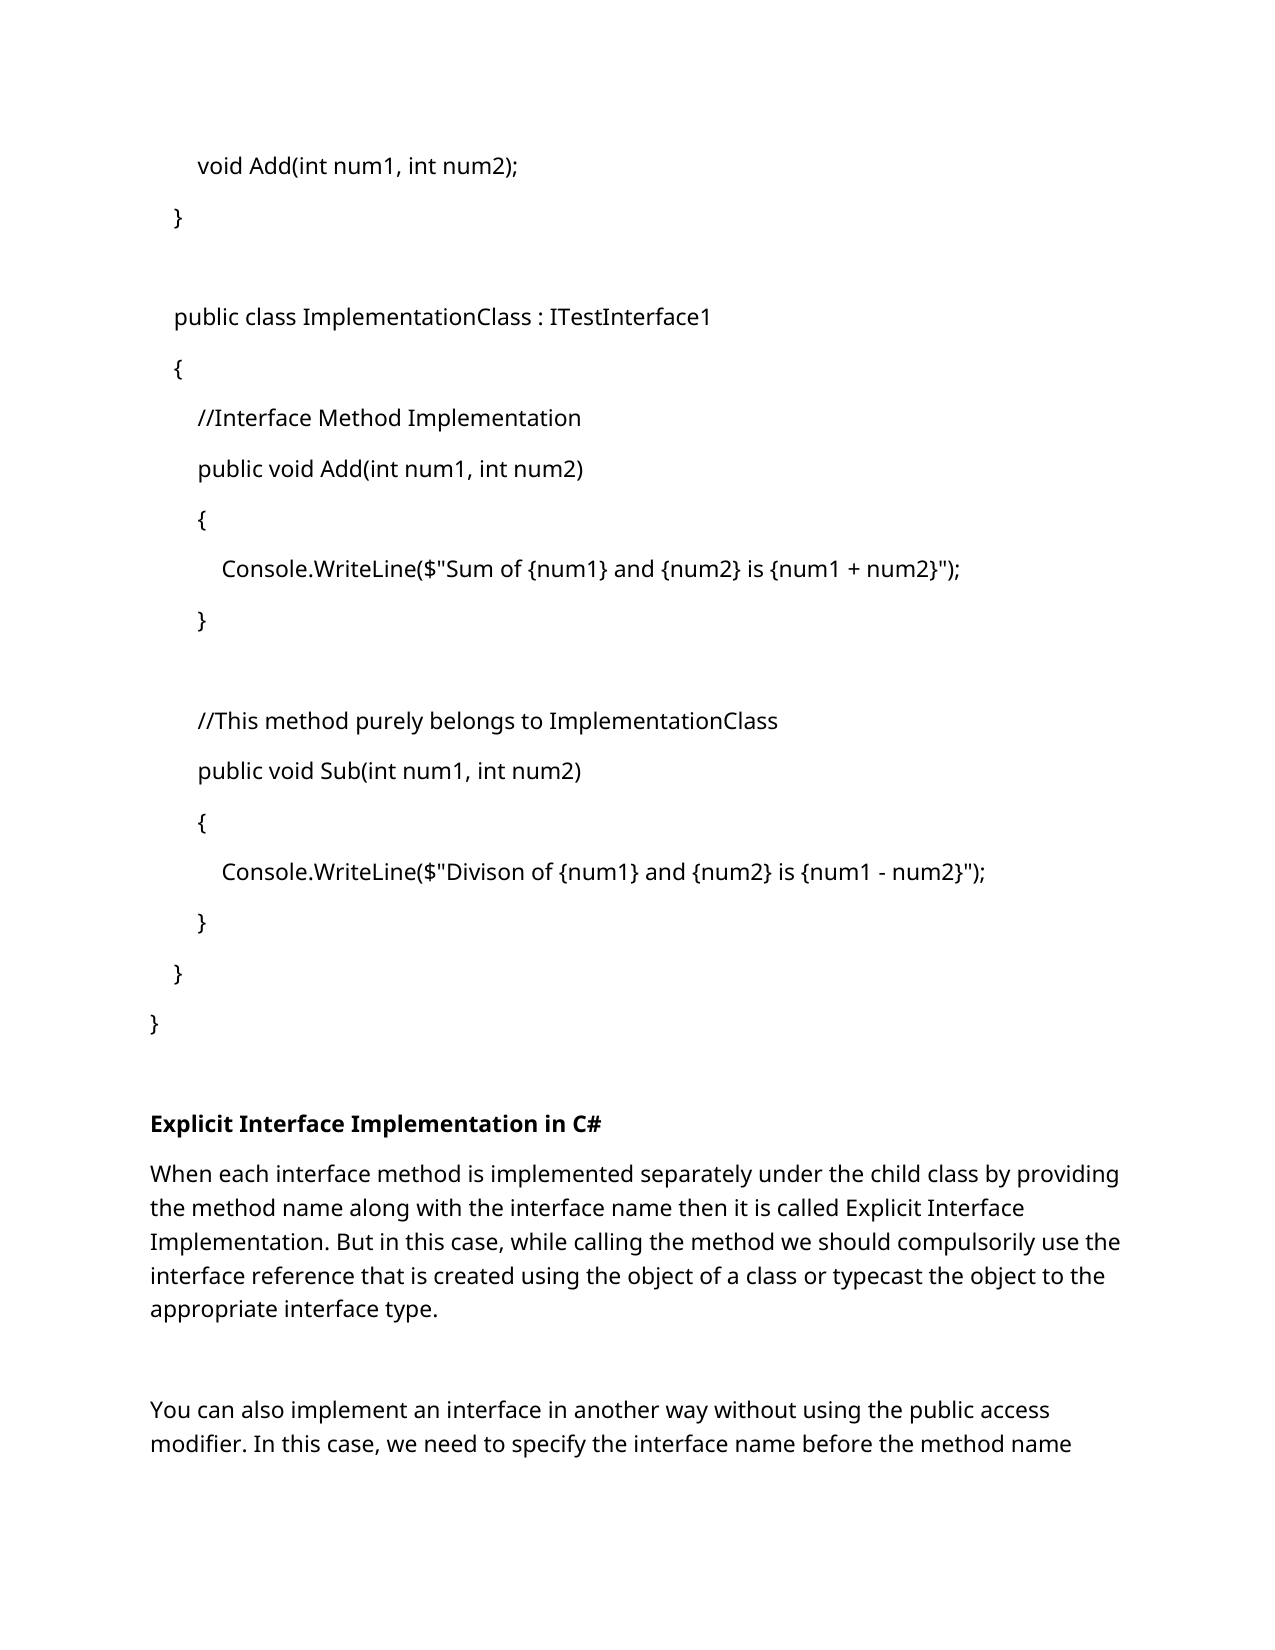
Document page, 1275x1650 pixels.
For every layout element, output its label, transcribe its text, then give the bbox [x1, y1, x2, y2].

text { [150, 805, 1125, 837]
text public void Add(int num1, int num2) [150, 452, 1125, 484]
text } [150, 906, 1125, 937]
text { [150, 503, 1125, 534]
text Console.WriteLine($"Divison of {num1} and {num2} is {num1 - num2}"); [150, 856, 1125, 887]
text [150, 1394, 1125, 1459]
text //This method purely belongs to ImplementationClass [150, 704, 1125, 736]
text When each interface method is implemented separately under the child class by providing the method name along with the interface name then it is called Explicit Interface Implementation. But in this case, while calling the method we should compulsorily use the interface reference that is created using the object of a class or typecast the object to the appropriate interface type. [150, 1158, 1125, 1324]
text public void Sub(int num1, int num2) [150, 755, 1125, 786]
text { [150, 352, 1125, 383]
text public class ImplementationClass : ITestInterface1 [150, 301, 1125, 332]
text } [150, 200, 1125, 232]
text } [150, 957, 1125, 988]
text Explicit Interface Implementation in C# [150, 1108, 1125, 1139]
text } [150, 1007, 1125, 1038]
text //Interface Method Implementation [150, 402, 1125, 433]
text Console.WriteLine($"Sum of {num1} and {num2} is {num1 + num2}"); [150, 553, 1125, 584]
text } [150, 604, 1125, 635]
text void Add(int num1, int num2); [150, 150, 1125, 181]
